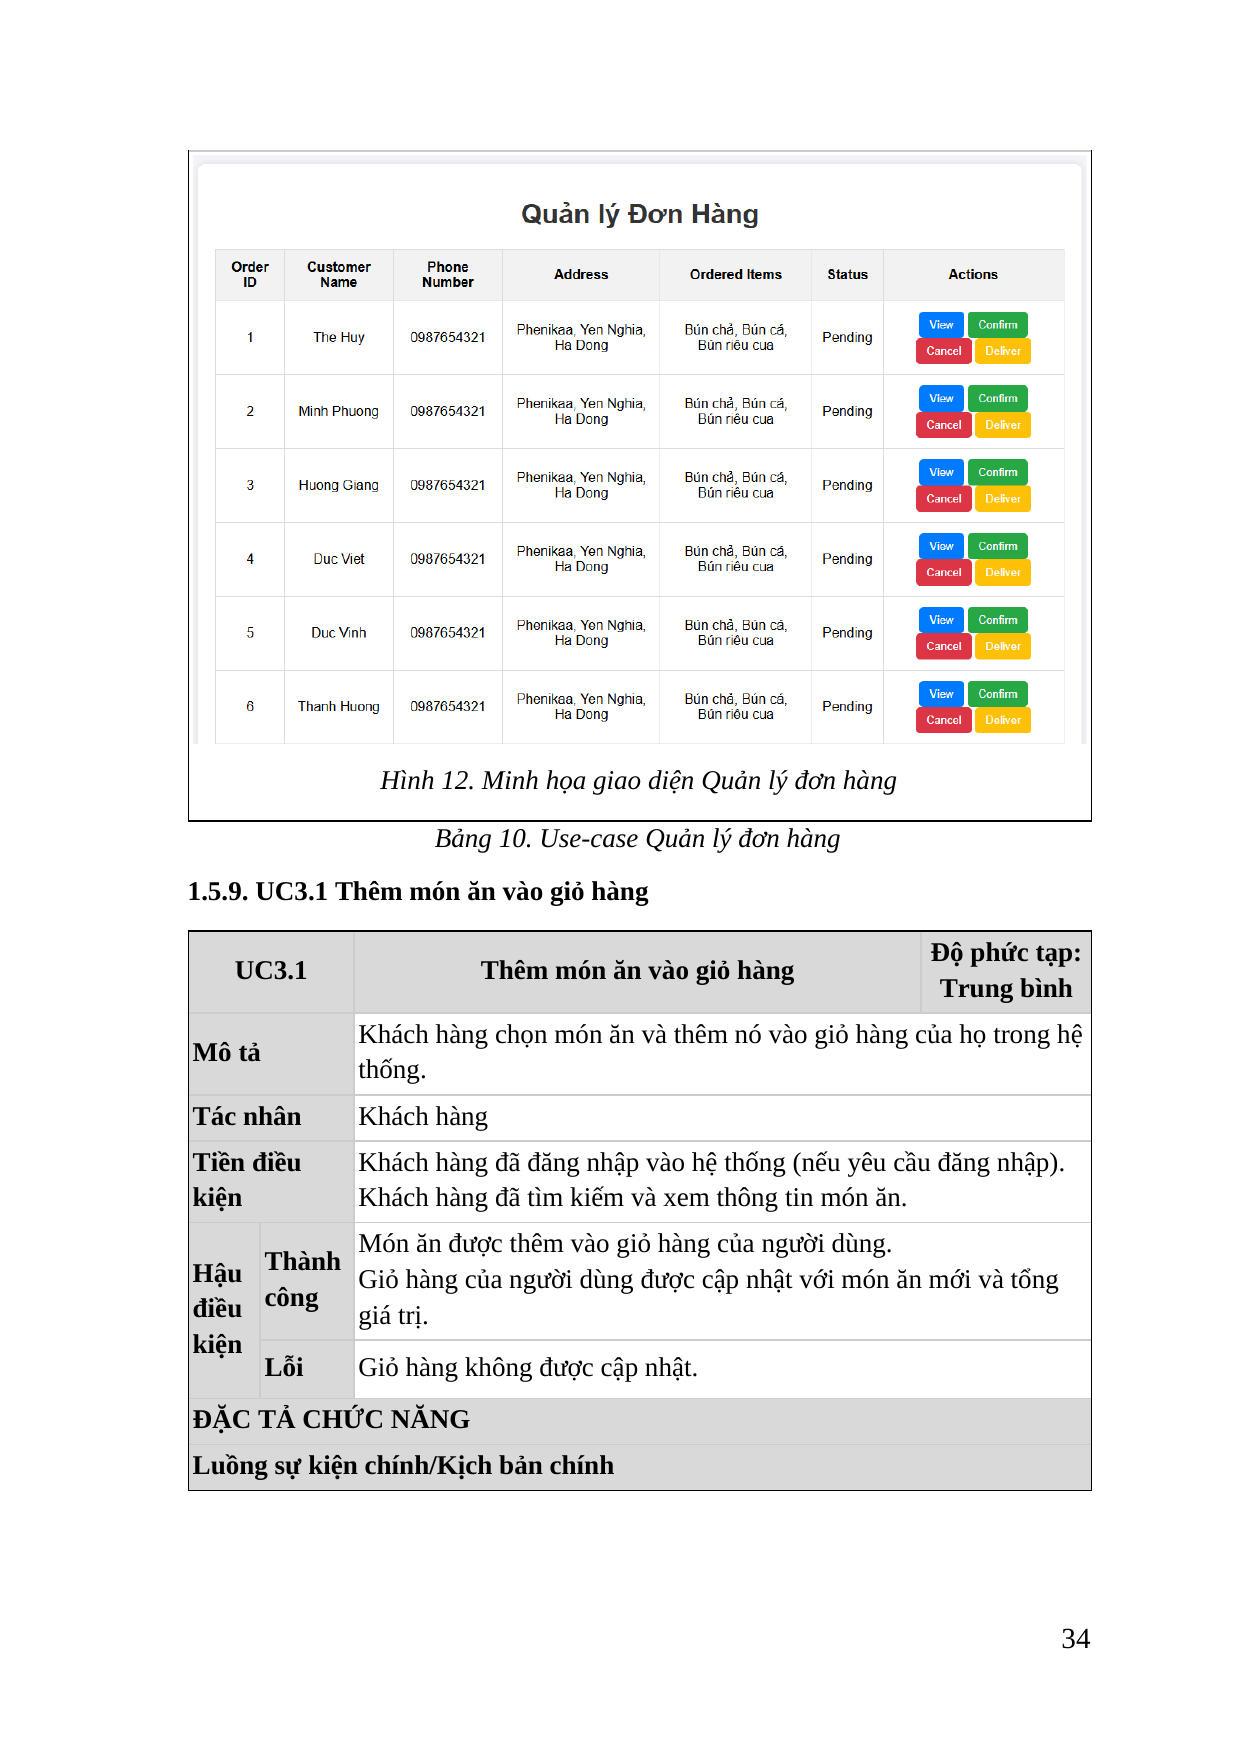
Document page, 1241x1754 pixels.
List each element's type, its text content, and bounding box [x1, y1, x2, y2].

table_cell Tác nhân [189, 1096, 353, 1140]
table_header Độ phức tạp: Trung bình [922, 932, 1091, 1012]
table_cell Khách hàng chọn món ăn và thêm nó vào giỏ hàng của họ trong hệ thống. [355, 1014, 1091, 1094]
table_cell Khách hàng đã đăng nhập vào hệ thống (nếu yêu cầu đăng nhập). Khách hàng đã tìm kiếm và xem thông tin món ăn. [355, 1142, 1091, 1222]
table_cell Món ăn được thêm vào giỏ hàng của người dùng. Giỏ hàng của người dùng được cập nhật với món ăn mới và tổng giá trị. [355, 1223, 1091, 1339]
text Bảng 10. Use-case Quản lý đơn hàng [187, 822, 1090, 853]
table_cell Mô tả [189, 1014, 353, 1094]
picture [192, 155, 1087, 744]
table_header UC3.1 [189, 932, 353, 1012]
table_cell Lỗi [261, 1341, 353, 1398]
table_cell Tiền điều kiện [189, 1142, 353, 1222]
table_cell Giỏ hàng không được cập nhật. [355, 1341, 1091, 1398]
table_cell Luồng sự kiện chính/Kịch bản chính [189, 1445, 1091, 1490]
table_header Thêm món ăn vào giỏ hàng [355, 932, 920, 1012]
table_cell Hậu điều kiện [189, 1223, 259, 1398]
table_cell Khách hàng [355, 1096, 1091, 1140]
subtitle 1.5.9. UC3.1 Thêm món ăn vào giỏ hàng [187, 880, 1090, 905]
table_cell Thành công [261, 1223, 353, 1339]
table_cell ĐẶC TẢ CHỨC NĂNG [189, 1399, 1091, 1444]
table_cell Hình 12. Minh họa giao diện Quản lý đơn hàng [189, 152, 1091, 820]
